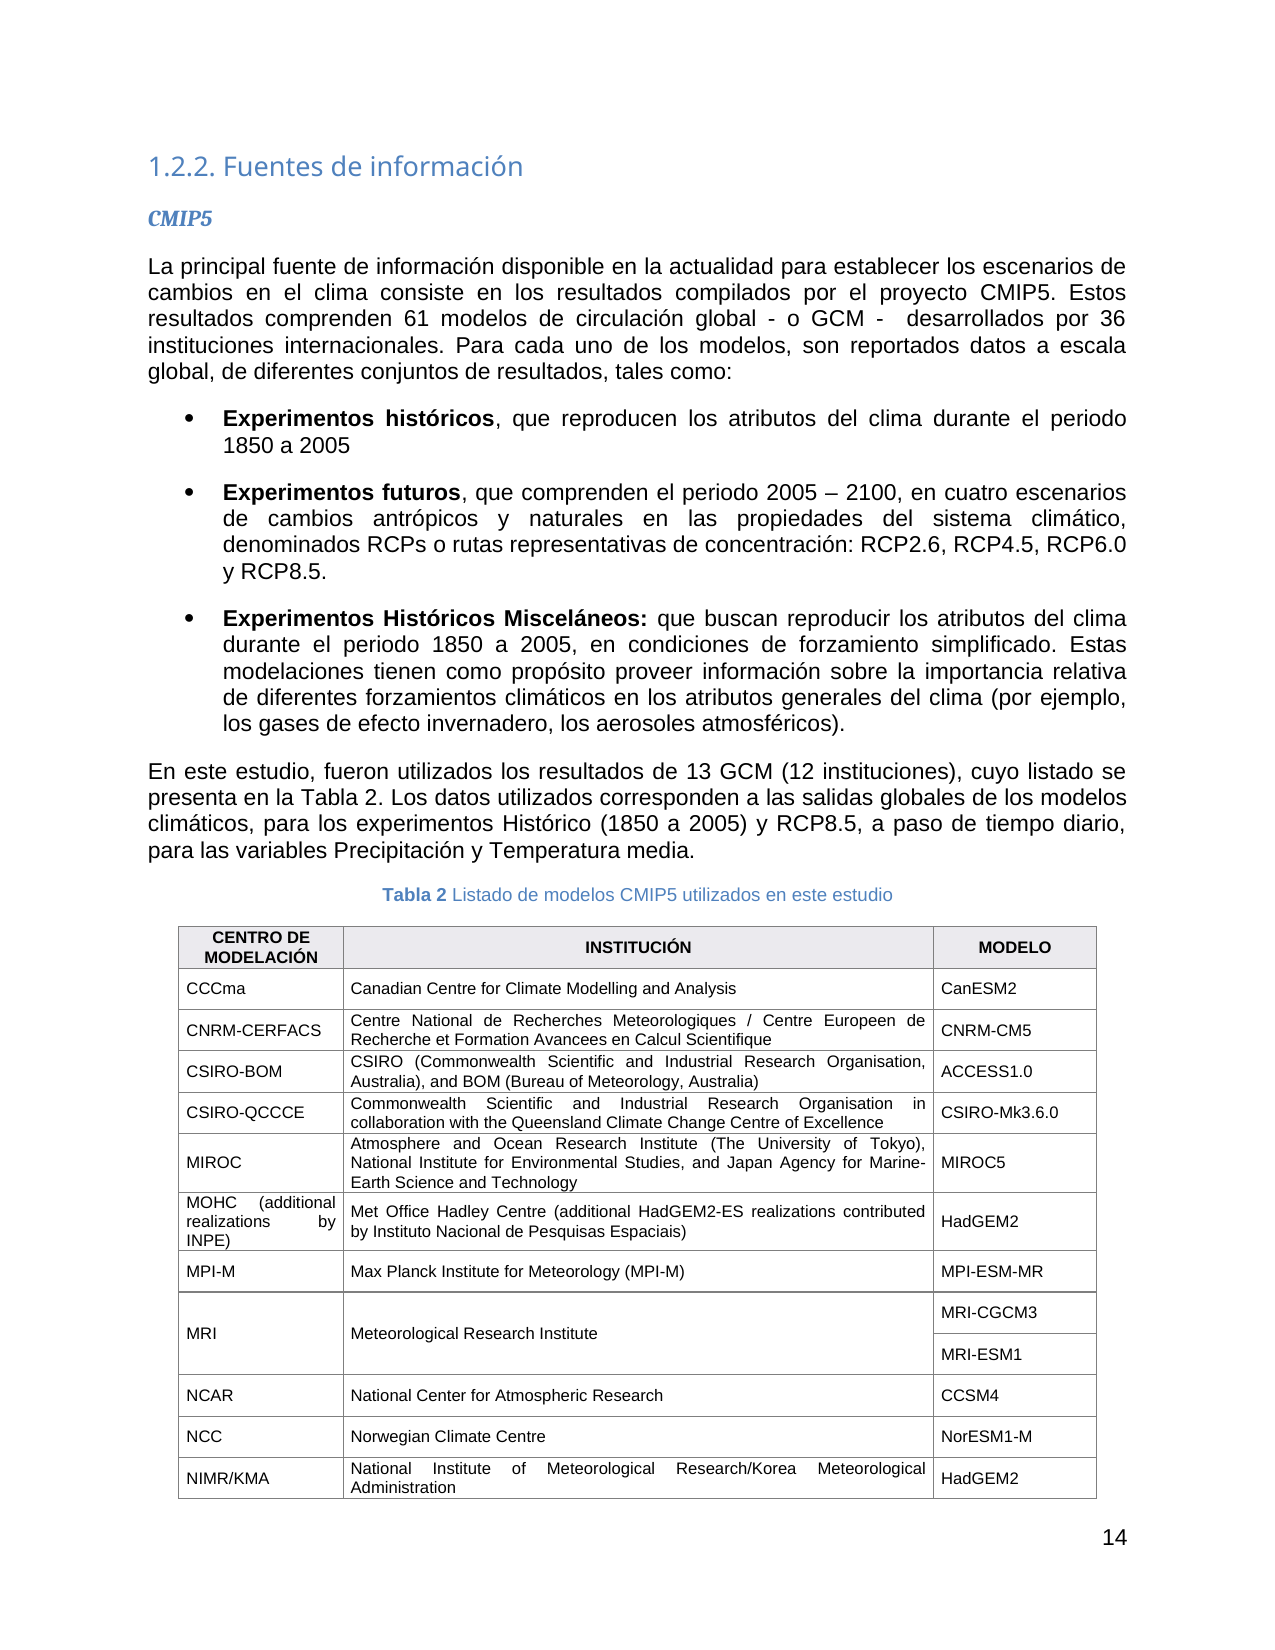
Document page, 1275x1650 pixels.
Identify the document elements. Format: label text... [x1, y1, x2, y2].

table_cell NCAR [179, 1375, 343, 1416]
text En este estudio, fueron utilizados los resultados de 13 GCM (12 instituciones), cuyo listado se presenta en la Tabla 1. Los datos utilizados corresponden a las salidas globales de los modelos climáticos, para los experimentos Histórico (1850 a 2005) y RCP8.5, a paso de tiempo diario, para las variables Precipitación y Temperatura media. [148, 758, 1127, 863]
table_cell CCSM4 [934, 1375, 1096, 1416]
table_cell MRI [179, 1293, 343, 1374]
table_cell National Center for Atmospheric Research [344, 1375, 933, 1416]
subtitle Fuentes de información [148, 148, 1127, 184]
list Experimentos históricos, que reproducen los atributos del clima durante el periodo 1850 a 2005 [185, 405, 1127, 458]
table_cell Max Planck Institute for Meteorology (MPI-M) [344, 1251, 933, 1291]
table_cell NorESM1-M [934, 1417, 1096, 1457]
table_cell MRI-CGCM3 [934, 1293, 1096, 1333]
table_cell CNRM-CERFACS [179, 1010, 343, 1050]
table_cell CSIRO-QCCCE [179, 1093, 343, 1133]
table_cell Met Office Hadley Centre (additional HadGEM2-ES realizations contributed by Instituto Nacional de Pesquisas Espaciais) [344, 1193, 933, 1250]
table_cell Meteorological Research Institute [344, 1293, 933, 1374]
table_cell MPI-ESM-MR [934, 1251, 1096, 1291]
table_cell CSIRO-Mk3.6.0 [934, 1093, 1096, 1133]
table_cell ACCESS1.0 [934, 1051, 1096, 1092]
table_cell CNRM-CM5 [934, 1010, 1096, 1050]
table_cell HadGEM2 [934, 1458, 1096, 1498]
table_cell CCCma [179, 969, 343, 1009]
table_header CENTRO DE MODELACIÓN [179, 927, 343, 968]
table_cell Commonwealth Scientific and Industrial Research Organisation in collaboration with the Queensland Climate Change Centre of Excellence [344, 1093, 933, 1133]
table_cell MOHC (additional realizations by INPE) [179, 1193, 343, 1250]
list Experimentos futuros, que comprenden el periodo 2005 – 2100, en cuatro escenarios de cambios antrópicos y naturales en las propiedades del sistema climático, denominados RCPs o rutas representativas de concentración: RCP2.6, RCP4.5, RCP6.0 y RCP8.5. [185, 479, 1127, 584]
list Experimentos Históricos Misceláneos: que buscan reproducir los atributos del clima durante el periodo 1850 a 2005, en condiciones de forzamiento simplificado. Estas modelaciones tienen como propósito proveer información sobre la importancia relativa de diferentes forzamientos climáticos en los atributos generales del clima (por ejemplo, los gases de efecto invernadero, los aerosoles atmosféricos). [185, 605, 1127, 737]
text Tabla 2 Listado de modelos CMIP5 utilizados en este estudio [148, 884, 1127, 905]
table_cell CanESM2 [934, 969, 1096, 1009]
table_cell Atmosphere and Ocean Research Institute (The University of Tokyo), National Institute for Environmental Studies, and Japan Agency for Marine-Earth Science and Technology [344, 1134, 933, 1192]
table_cell CSIRO (Commonwealth Scientific and Industrial Research Organisation, Australia), and BOM (Bureau of Meteorology, Australia) [344, 1051, 933, 1092]
table_cell MIROC5 [934, 1134, 1096, 1192]
table_cell Canadian Centre for Climate Modelling and Analysis [344, 969, 933, 1009]
table_cell MRI-ESM1 [934, 1334, 1096, 1374]
table_cell Norwegian Climate Centre [344, 1417, 933, 1457]
table_header MODELO [934, 927, 1096, 968]
subtitle CMIP5 [148, 205, 1127, 232]
table_cell NCC [179, 1417, 343, 1457]
text La principal fuente de información disponible en la actualidad para establecer los escenarios de cambios en el clima consiste en los resultados compilados por el proyecto CMIP5. Estos resultados comprenden 61 modelos de circulación global - o GCM - desarrollados por 36 instituciones internacionales. Para cada uno de los modelos, son reportados datos a escala global, de diferentes conjuntos de resultados, tales como: [148, 253, 1127, 384]
table_cell Centre National de Recherches Meteorologiques / Centre Europeen de Recherche et Formation Avancees en Calcul Scientifique [344, 1010, 933, 1050]
table_cell HadGEM2 [934, 1193, 1096, 1250]
table_cell MIROC [179, 1134, 343, 1192]
table_header INSTITUCIÓN [344, 927, 933, 968]
table_cell CSIRO-BOM [179, 1051, 343, 1092]
table_cell National Institute of Meteorological Research/Korea Meteorological Administration [344, 1458, 933, 1498]
table_cell MPI-M [179, 1251, 343, 1291]
table_cell NIMR/KMA [179, 1458, 343, 1498]
